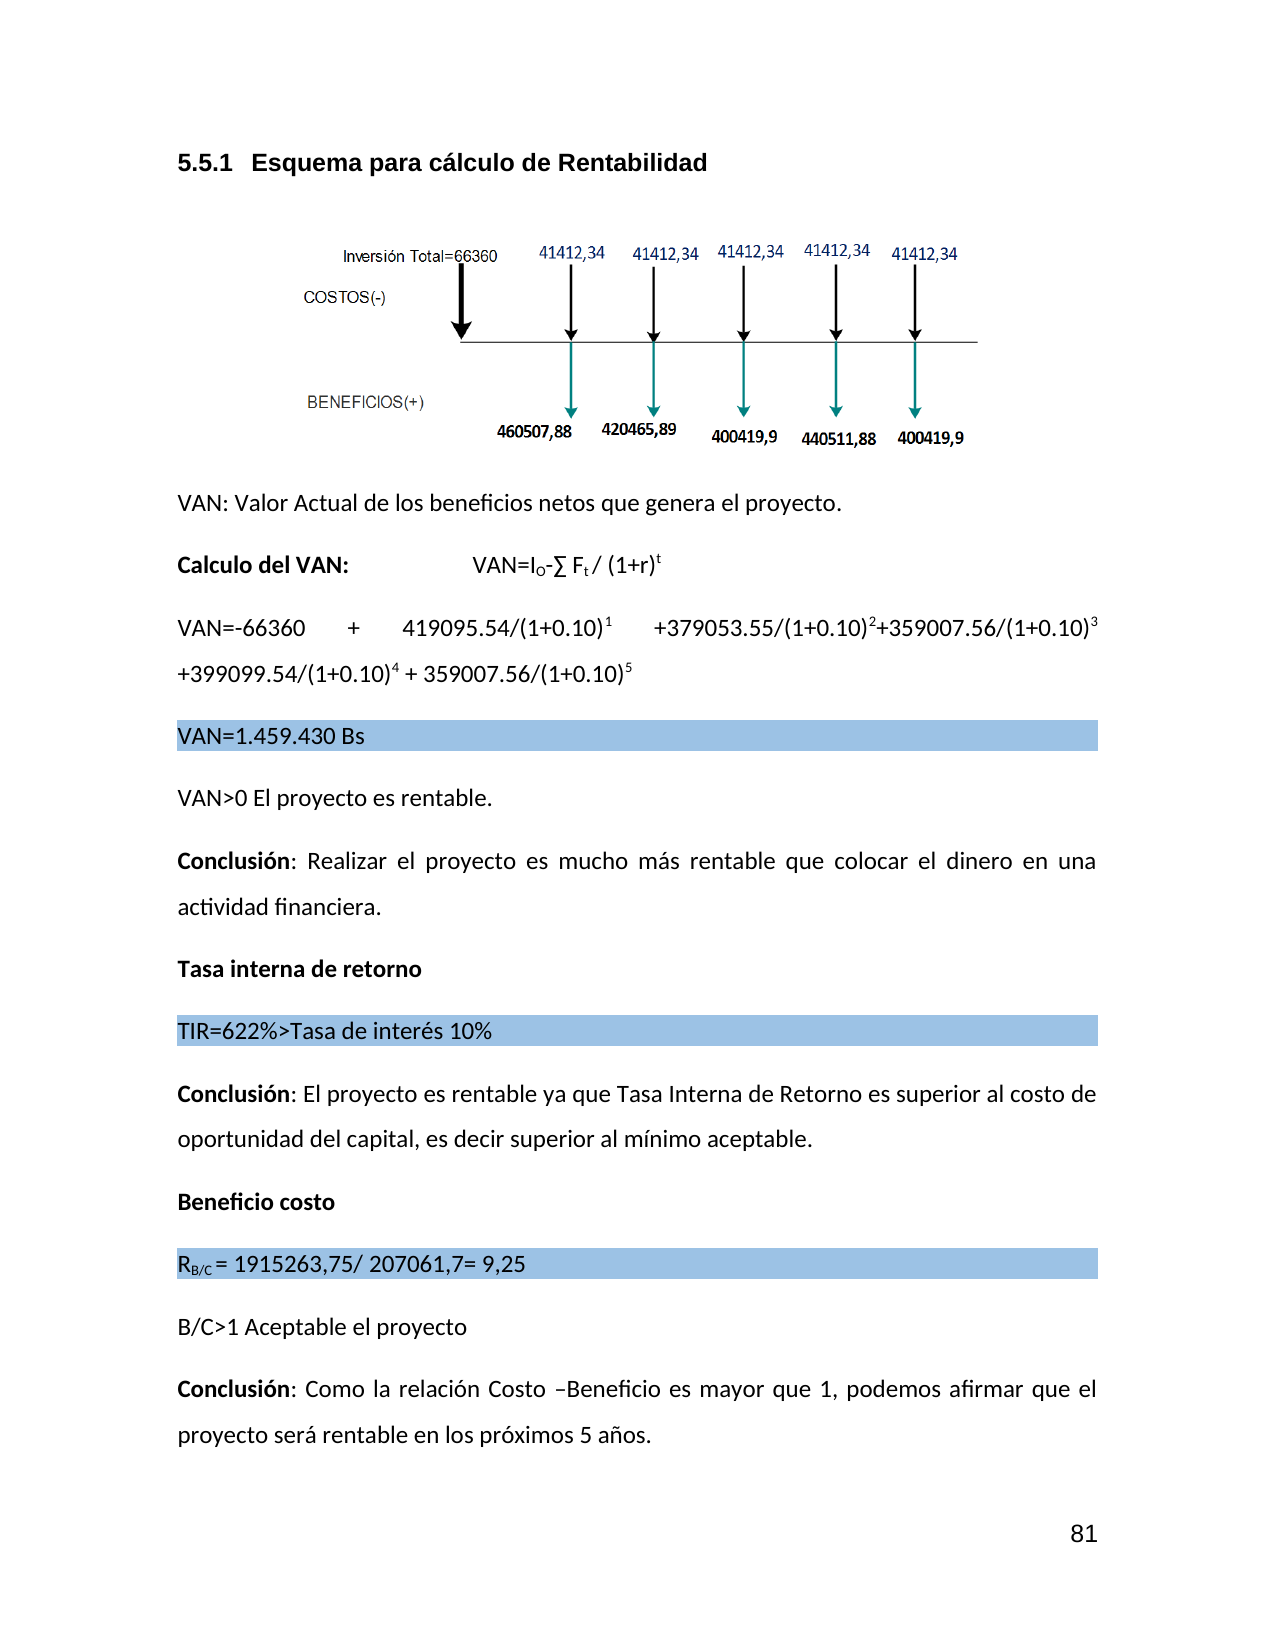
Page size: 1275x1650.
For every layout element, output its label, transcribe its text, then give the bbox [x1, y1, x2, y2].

text RB/C = 1915263,75/ 207061,7= 9,25 [177, 1248, 1098, 1279]
subtitle Esquema para cálculo de Rentabilidad [177, 148, 1098, 176]
picture [297, 230, 978, 457]
text Conclusión: Como la relación Costo –Beneficio es mayor que 1, podemos afirmar que el proyecto será rentable en los próximos 5 años. [177, 1373, 1098, 1449]
text VAN=-66360 + 419095.54/(1+0.10)1 +379053.55/(1+0.10)2+359007.56/(1+0.10)3 +399099.54/(1+0.10)4 + 359007.56/(1+0.10)5 [177, 612, 1098, 688]
text Conclusión: El proyecto es rentable ya que Tasa Interna de Retorno es superior al costo de oportunidad del capital, es decir superior al mínimo aceptable. [177, 1078, 1098, 1154]
text Conclusión: Realizar el proyecto es mucho más rentable que colocar el dinero en una actividad financiera. [177, 845, 1098, 921]
text B/C>1 Aceptable el proyecto [177, 1311, 1098, 1341]
text VAN>0 El proyecto es rentable. [177, 782, 1098, 813]
text VAN=1.459.430 Bs [177, 720, 1098, 751]
text VAN: Valor Actual de los beneficios netos que genera el proyecto. [177, 487, 1098, 518]
text Beneficio costo [177, 1186, 1098, 1216]
text Tasa interna de retorno [177, 953, 1098, 983]
text TIR=622%>Tasa de interés 10% [177, 1015, 1098, 1046]
text Calculo del VAN: VAN=IO-∑ Ft / (1+r)t [177, 549, 1098, 580]
